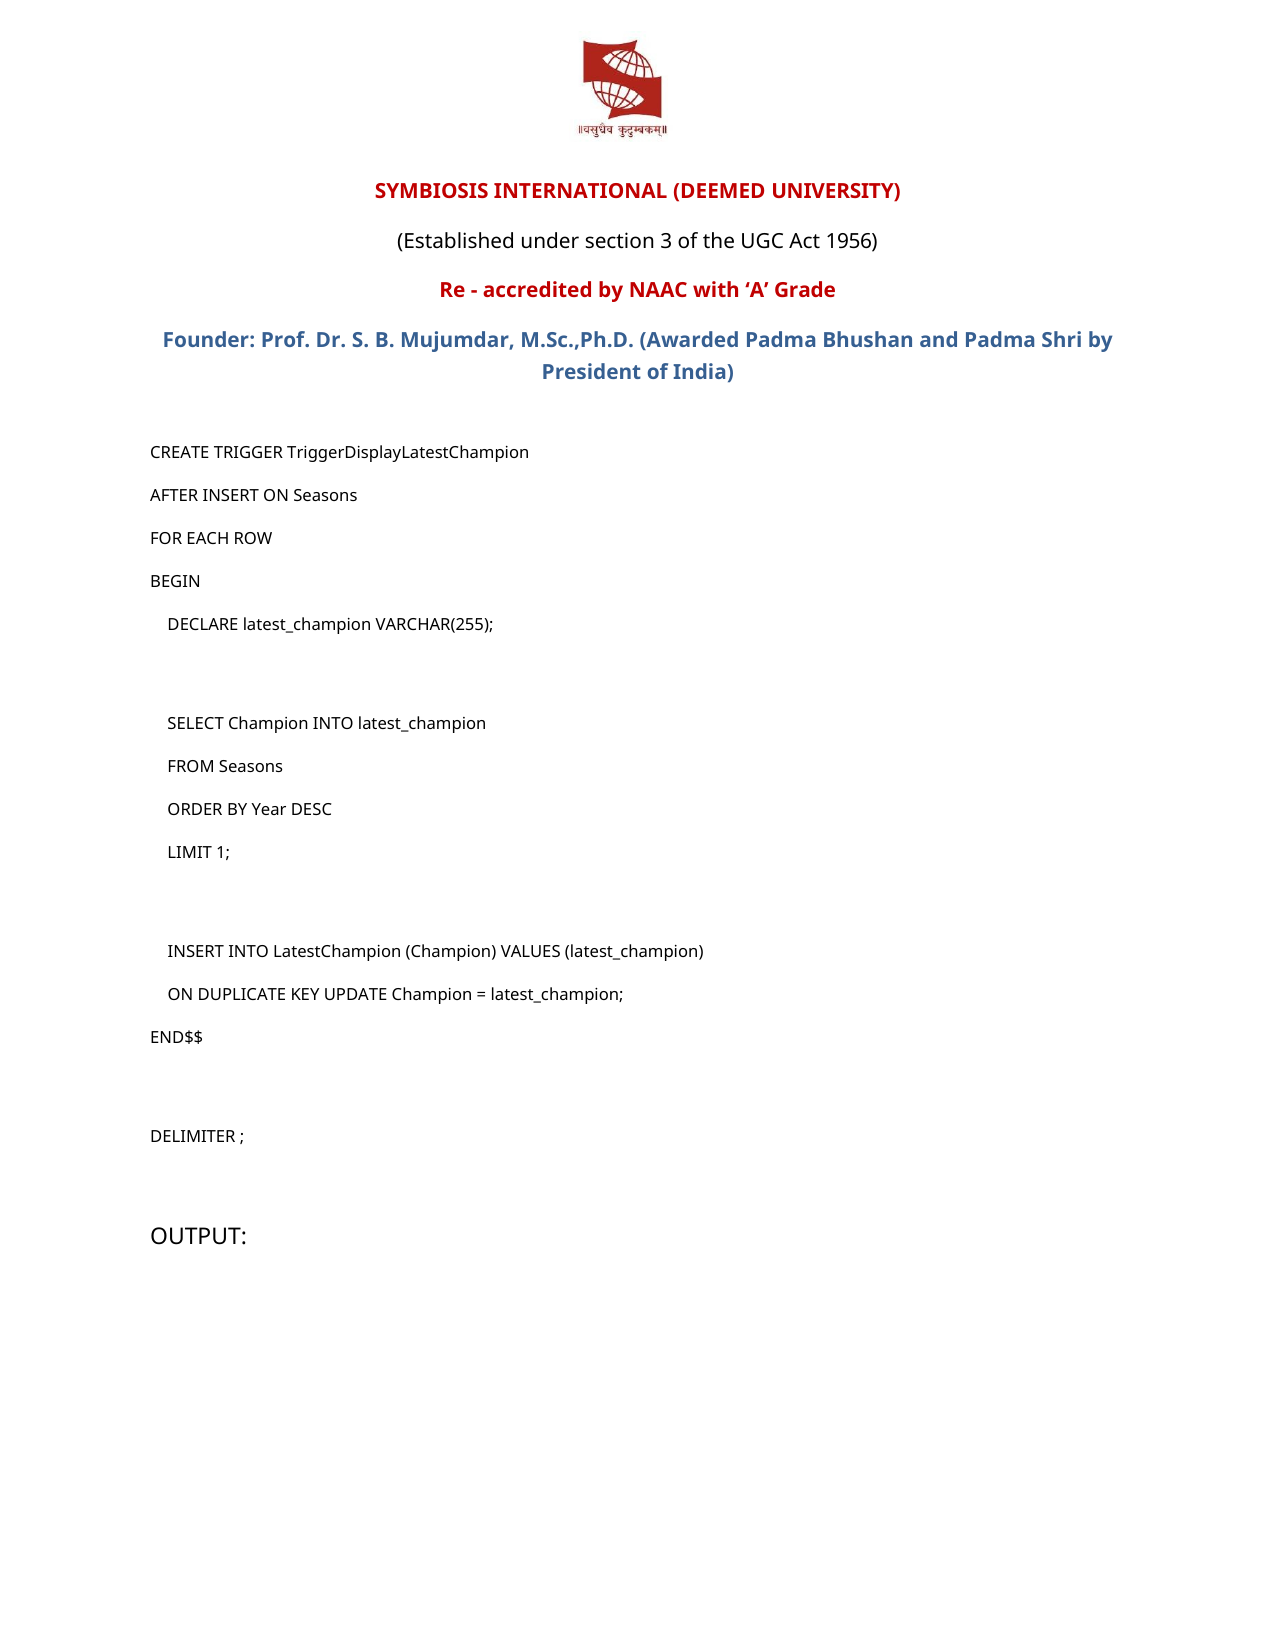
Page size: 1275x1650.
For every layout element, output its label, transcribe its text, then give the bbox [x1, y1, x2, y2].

text FOR EACH ROW [150, 527, 1125, 549]
text SELECT Champion INTO latest_champion [150, 712, 1125, 734]
text BEGIN [150, 569, 1125, 592]
text DECLARE latest_champion VARCHAR(255); [150, 612, 1125, 635]
text OUTPUT: [150, 1220, 1125, 1251]
picture [568, 31, 673, 142]
text AFTER INSERT ON Seasons [150, 484, 1125, 506]
text ON DUPLICATE KEY UPDATE Champion = latest_champion; [150, 982, 1125, 1005]
text DELIMITER ; [150, 1124, 1125, 1147]
text FROM Seasons [150, 754, 1125, 777]
text CREATE TRIGGER TriggerDisplayLatestChampion [150, 441, 1125, 463]
text END$$ [150, 1025, 1125, 1048]
text ORDER BY Year DESC [150, 797, 1125, 820]
text INSERT INTO LatestChampion (Champion) VALUES (latest_champion) [150, 939, 1125, 962]
text LIMIT 1; [150, 840, 1125, 863]
